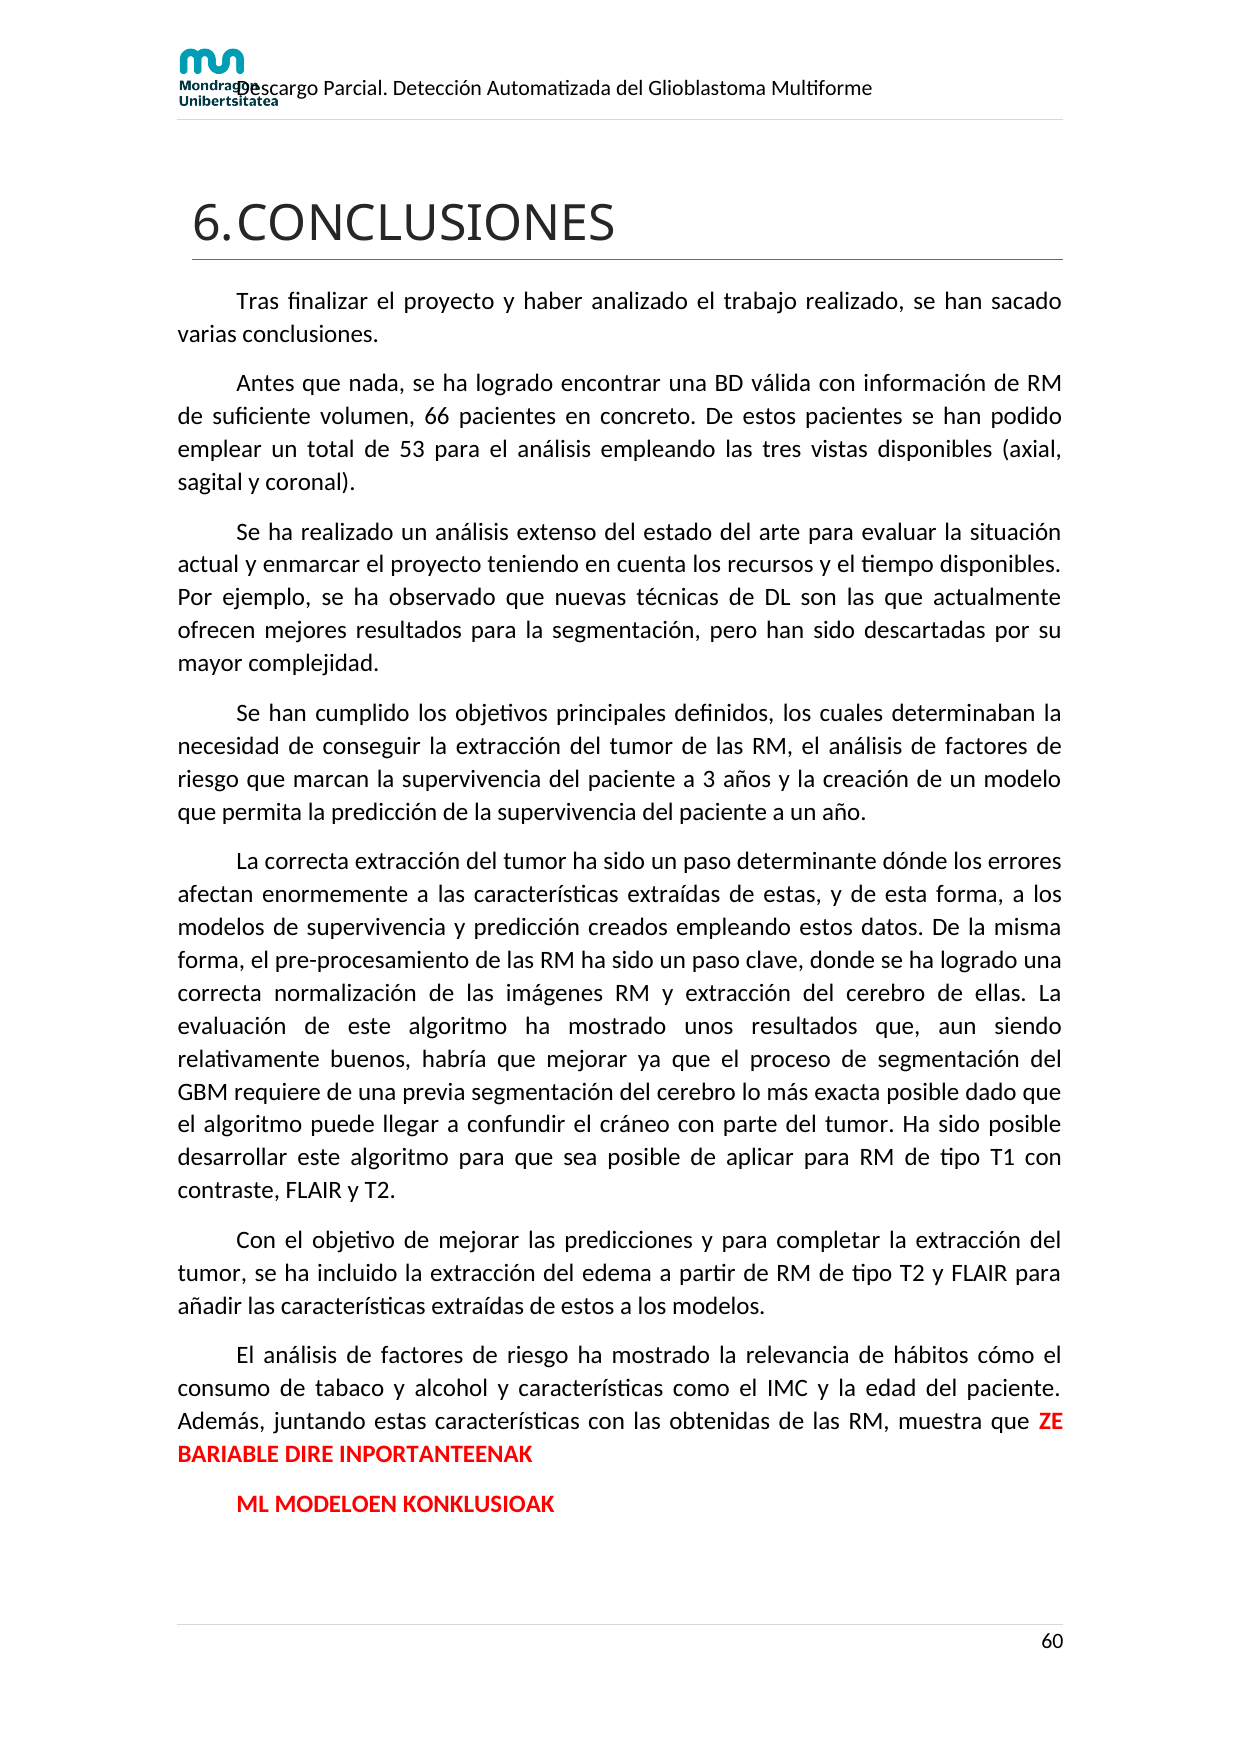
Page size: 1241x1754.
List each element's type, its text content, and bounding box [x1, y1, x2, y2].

text El análisis de factores de riesgo ha mostrado la relevancia de hábitos cómo el consumo de tabaco y alcohol y características como el IMC y la edad del paciente. Además, juntando estas características con las obtenidas de las RM, muestra que ZE BARIABLE DIRE INPORTANTEENAK [177, 1339, 1063, 1469]
text Se han cumplido los objetivos principales definidos, los cuales determinaban la necesidad de conseguir la extracción del tumor de las RM, el análisis de factores de riesgo que marcan la supervivencia del paciente a 3 años y la creación de un modelo que permita la predicción de la supervivencia del paciente a un año. [177, 697, 1063, 826]
text La correcta extracción del tumor ha sido un paso determinante dónde los errores afectan enormemente a las características extraídas de estas, y de esta forma, a los modelos de supervivencia y predicción creados empleando estos datos. De la misma forma, el pre-procesamiento de las RM ha sido un paso clave, donde se ha logrado una correcta normalización de las imágenes RM y extracción del cerebro de ellas. La evaluación de este algoritmo ha mostrado unos resultados que, aun siendo relativamente buenos, habría que mejorar ya que el proceso de segmentación del GBM requiere de una previa segmentación del cerebro lo más exacta posible dado que el algoritmo puede llegar a confundir el cráneo con parte del tumor. Ha sido posible desarrollar este algoritmo para que sea posible de aplicar para RM de tipo T1 con contraste, FLAIR y T2. [177, 845, 1063, 1205]
text Antes que nada, se ha logrado encontrar una BD válida con información de RM de suficiente volumen, 66 pacientes en concreto. De estos pacientes se han podido emplear un total de 53 para el análisis empleando las tres vistas disponibles (axial, sagital y coronal). [177, 367, 1063, 497]
text Con el objetivo de mejorar las predicciones y para completar la extracción del tumor, se ha incluido la extracción del edema a partir de RM de tipo T2 y FLAIR para añadir las características extraídas de estos a los modelos. [177, 1224, 1063, 1320]
picture [154, 36, 291, 118]
subtitle CONCLUSIONES [192, 186, 1063, 259]
text Tras finalizar el proyecto y haber analizado el trabajo realizado, se han sacado varias conclusiones. [177, 285, 1063, 348]
text Se ha realizado un análisis extenso del estado del arte para evaluar la situación actual y enmarcar el proyecto teniendo en cuenta los recursos y el tiempo disponibles. Por ejemplo, se ha observado que nuevas técnicas de DL son las que actualmente ofrecen mejores resultados para la segmentación, pero han sido descartadas por su mayor complejidad. [177, 516, 1063, 678]
text ML MODELOEN KONKLUSIOAK [177, 1488, 1063, 1518]
